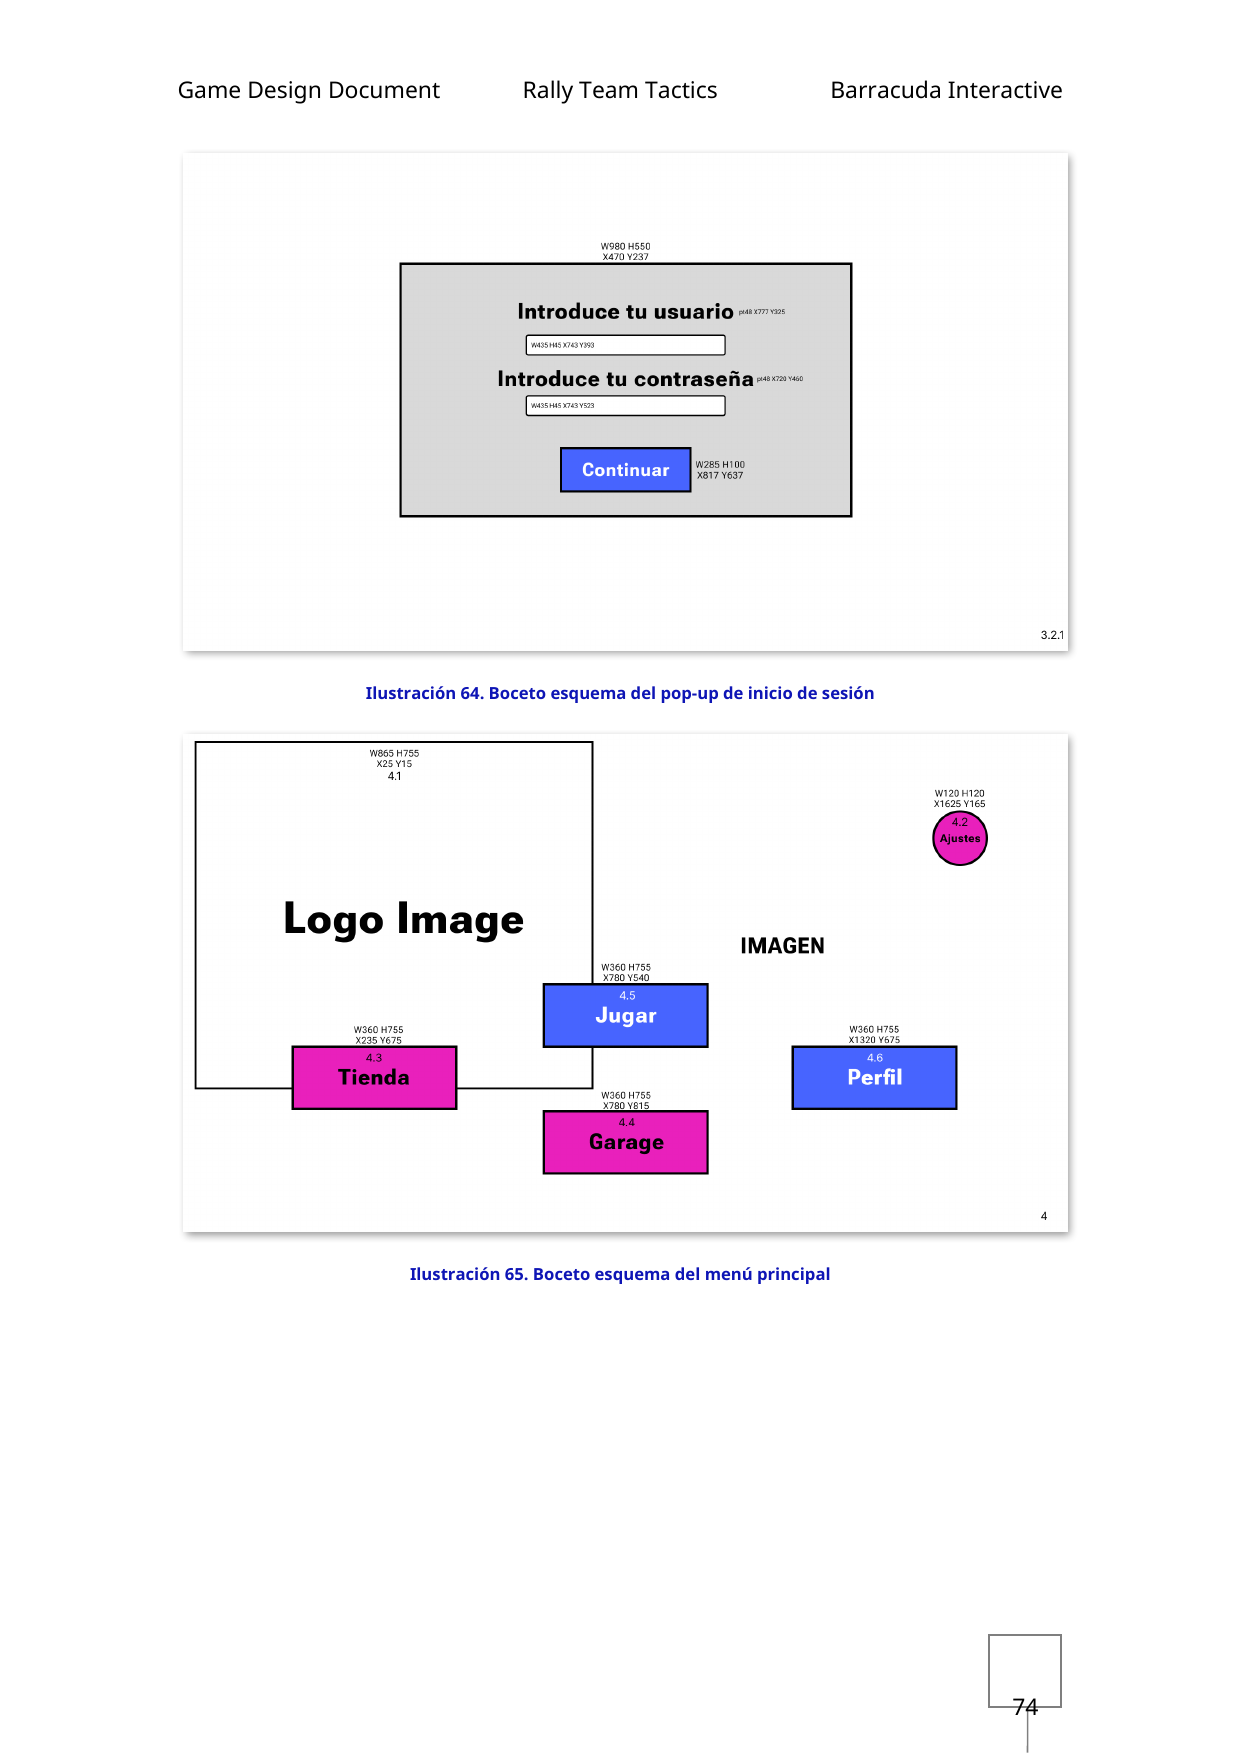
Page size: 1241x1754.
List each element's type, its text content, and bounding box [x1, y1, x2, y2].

picture [183, 734, 1068, 1232]
picture [183, 153, 1068, 651]
